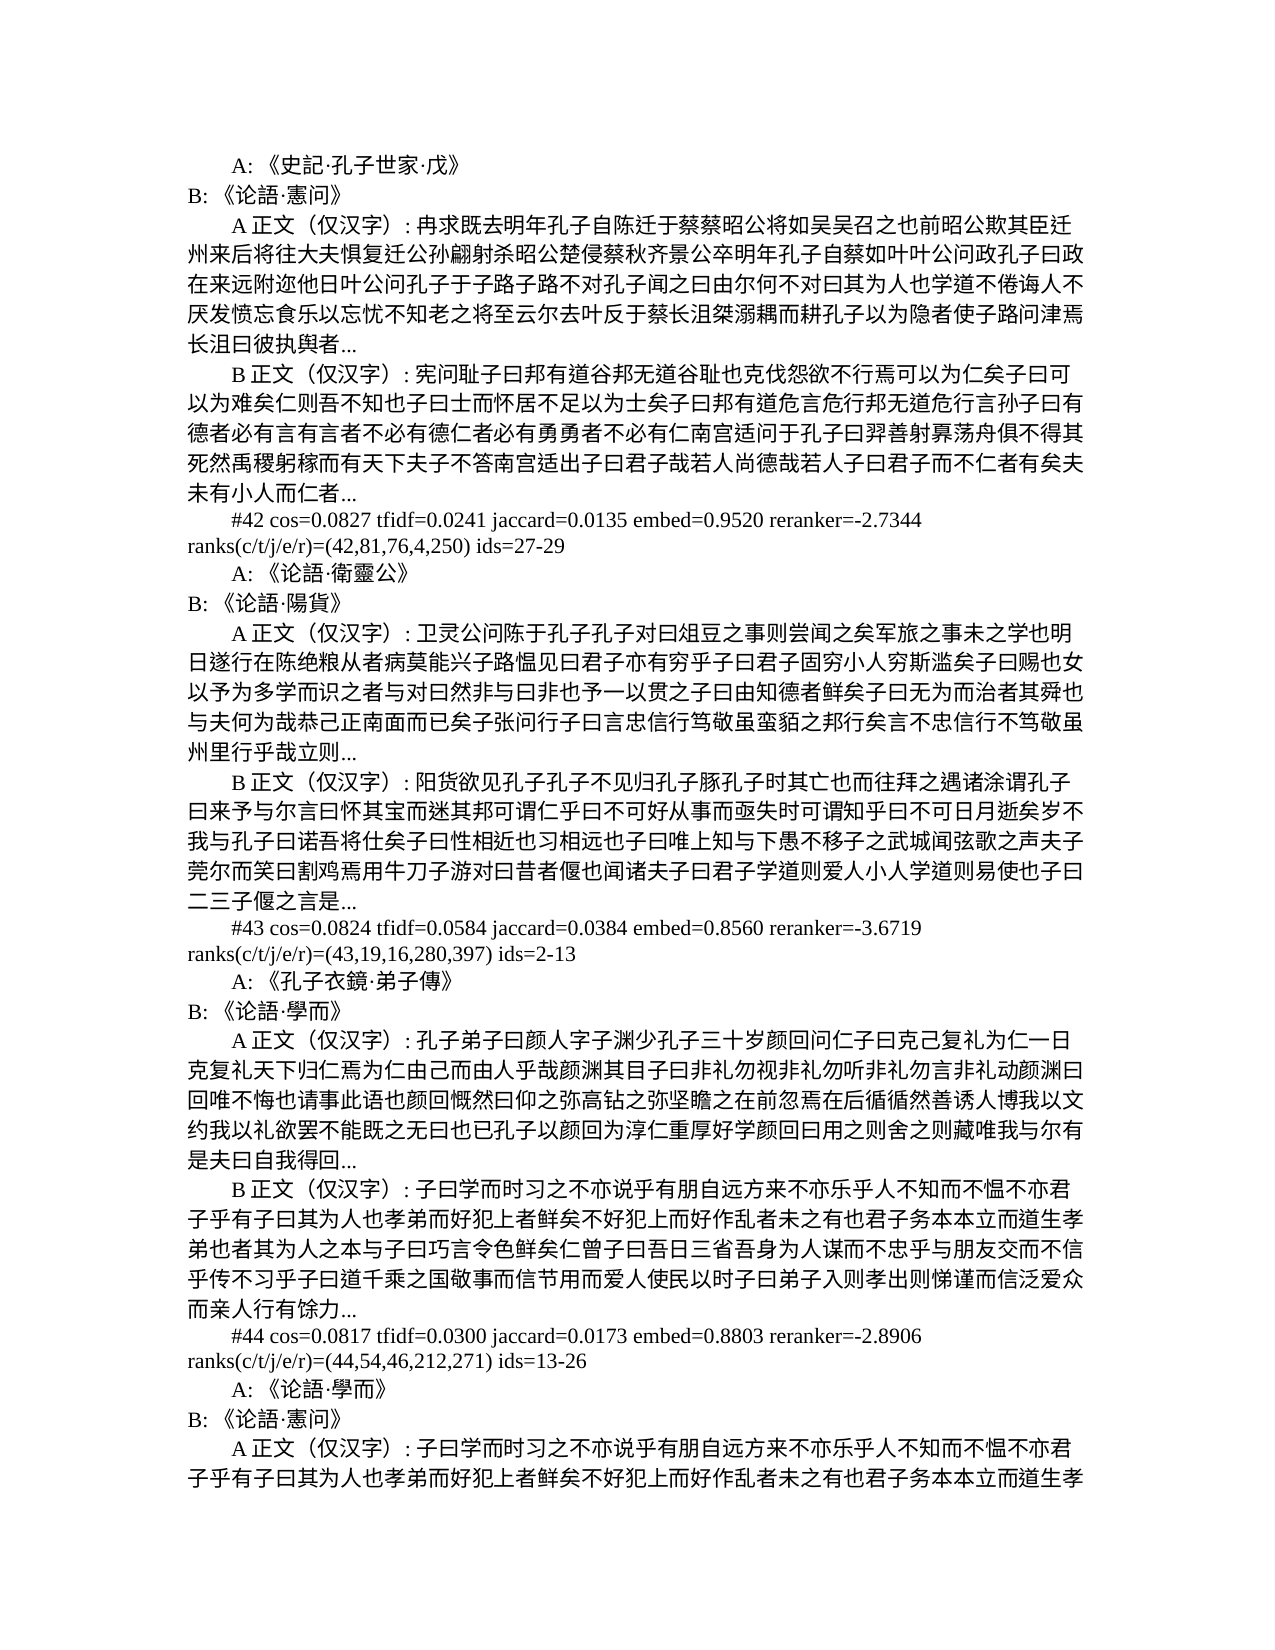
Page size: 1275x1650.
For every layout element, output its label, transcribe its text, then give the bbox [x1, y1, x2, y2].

text A正文（仅汉字）: 孔子弟子曰颜人字子渊少孔子三十岁颜回问仁子曰克己复礼为仁一日克复礼天下归仁焉为仁由己而由人乎哉颜渊其目子曰非礼勿视非礼勿听非礼勿言非礼动颜渊曰回唯不悔也请事此语也颜回慨然曰仰之弥高钻之弥坚瞻之在前忽焉在后循循然善诱人博我以文约我以礼欲罢不能既之无曰也已孔子以颜回为淳仁重厚好学颜回曰用之则舍之则藏唯我与尔有是夫曰自我得回... [187, 1025, 1087, 1174]
text A: 《论語·學而》 B: 《论語·憲问》 [187, 1374, 1087, 1433]
text A: 《史記·孔子世家·戊》 B: 《论語·憲问》 [187, 150, 1087, 209]
text B正文（仅汉字）: 子曰学而时习之不亦说乎有朋自远方来不亦乐乎人不知而不愠不亦君子乎有子曰其为人也孝弟而好犯上者鲜矣不好犯上而好作乱者未之有也君子务本本立而道生孝弟也者其为人之本与子曰巧言令色鲜矣仁曾子曰吾日三省吾身为人谋而不忠乎与朋友交而不信乎传不习乎子曰道千乘之国敬事而信节用而爱人使民以时子曰弟子入则孝出则悌谨而信泛爱众而亲人行有馀力... [187, 1174, 1087, 1323]
text A正文（仅汉字）: 卫灵公问陈于孔子孔子对曰俎豆之事则尝闻之矣军旅之事未之学也明日遂行在陈绝粮从者病莫能兴子路愠见曰君子亦有穷乎子曰君子固穷小人穷斯滥矣子曰赐也女以予为多学而识之者与对曰然非与曰非也予一以贯之子曰由知德者鲜矣子曰无为而治者其舜也与夫何为哉恭己正南面而已矣子张问行子曰言忠信行笃敬虽蛮貊之邦行矣言不忠信行不笃敬虽州里行乎哉立则... [187, 617, 1087, 766]
text #42 cos=0.0827 tfidf=0.0241 jaccard=0.0135 embed=0.9520 reranker=-2.7344 ranks(c/t/j/e/r)=(42,81,76,4,250) ids=27-29 [187, 507, 1087, 558]
text A正文（仅汉字）: 冉求既去明年孔子自陈迁于蔡蔡昭公将如吴吴召之也前昭公欺其臣迁州来后将往大夫惧复迁公孙翩射杀昭公楚侵蔡秋齐景公卒明年孔子自蔡如叶叶公问政孔子曰政在来远附迩他日叶公问孔子于子路子路不对孔子闻之曰由尔何不对曰其为人也学道不倦诲人不厌发愤忘食乐以忘忧不知老之将至云尔去叶反于蔡长沮桀溺耦而耕孔子以为隐者使子路问津焉长沮曰彼执舆者... [187, 209, 1087, 358]
text B正文（仅汉字）: 阳货欲见孔子孔子不见归孔子豚孔子时其亡也而往拜之遇诸涂谓孔子曰来予与尔言曰怀其宝而迷其邦可谓仁乎曰不可好从事而亟失时可谓知乎曰不可日月逝矣岁不我与孔子曰诺吾将仕矣子曰性相近也习相远也子曰唯上知与下愚不移子之武城闻弦歌之声夫子莞尔而笑曰割鸡焉用牛刀子游对曰昔者偃也闻诸夫子曰君子学道则爱人小人学道则易使也子曰二三子偃之言是... [187, 766, 1087, 915]
text A: 《论語·衛靈公》 B: 《论語·陽貨》 [187, 558, 1087, 617]
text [187, 1433, 1087, 1493]
text #44 cos=0.0817 tfidf=0.0300 jaccard=0.0173 embed=0.8803 reranker=-2.8906 ranks(c/t/j/e/r)=(44,54,46,212,271) ids=13-26 [187, 1323, 1087, 1374]
text #43 cos=0.0824 tfidf=0.0584 jaccard=0.0384 embed=0.8560 reranker=-3.6719 ranks(c/t/j/e/r)=(43,19,16,280,397) ids=2-13 [187, 915, 1087, 966]
text A: 《孔子衣鏡·弟子傳》 B: 《论語·學而》 [187, 966, 1087, 1025]
text B正文（仅汉字）: 宪问耻子曰邦有道谷邦无道谷耻也克伐怨欲不行焉可以为仁矣子曰可以为难矣仁则吾不知也子曰士而怀居不足以为士矣子曰邦有道危言危行邦无道危行言孙子曰有德者必有言有言者不必有德仁者必有勇勇者不必有仁南宫适问于孔子曰羿善射奡荡舟俱不得其死然禹稷躬稼而有天下夫子不答南宫适出子曰君子哉若人尚德哉若人子曰君子而不仁者有矣夫未有小人而仁者... [187, 358, 1087, 507]
